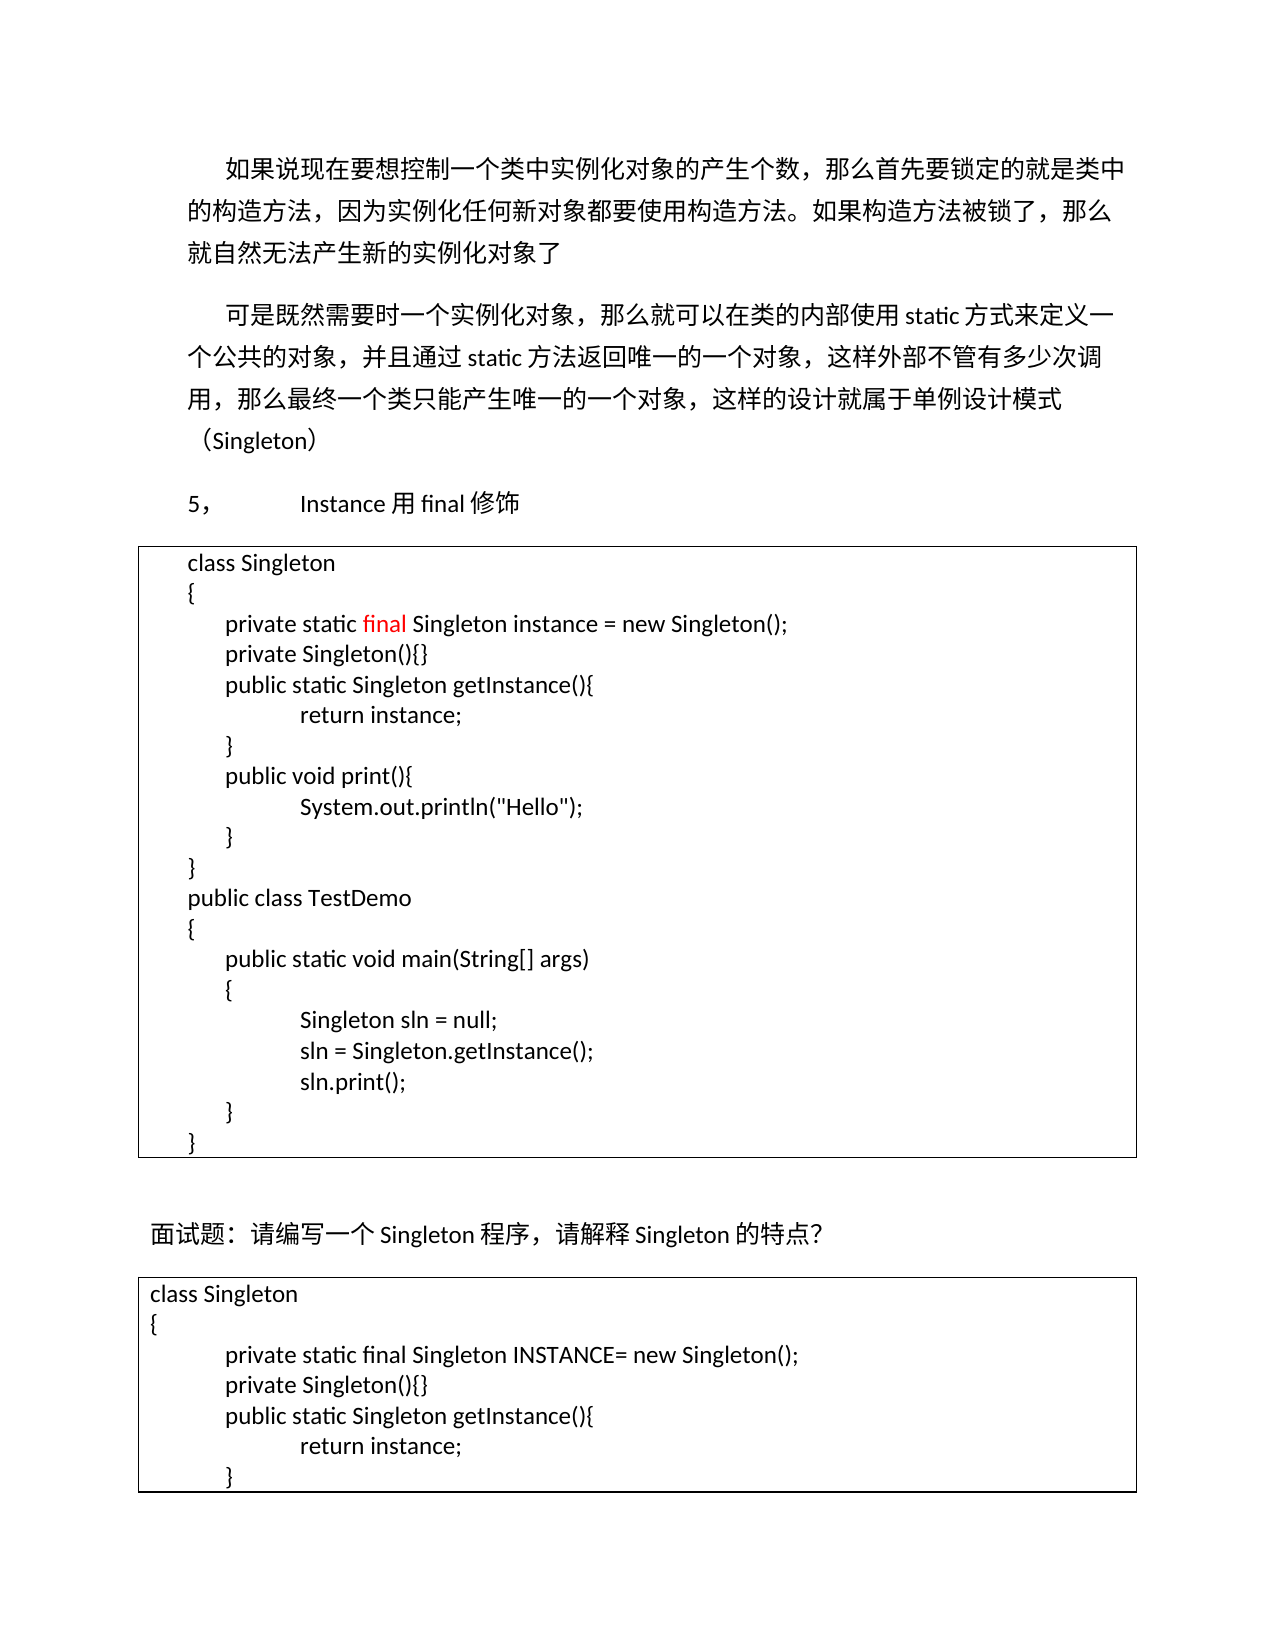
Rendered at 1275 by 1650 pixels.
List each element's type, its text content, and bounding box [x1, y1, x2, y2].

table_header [139, 1278, 1136, 1491]
table_header class Singleton { private static final Singleton instance = new Singleton(); private Singleton(){} public static Singleton getInstance(){ return instance; } public void print(){ System.out.println("Hello"); } } public class TestDemo { public static void main(String[] args) { Singleton sln = null; sln = Singleton.getInstance(); sln.print(); } } [139, 547, 1136, 1157]
list Instance用final修饰 [187, 483, 1125, 519]
text 如果说现在要想控制一个类中实例化对象的产生个数，那么首先要锁定的就是类中的构造方法，因为实例化任何新对象都要使用构造方法。如果构造方法被锁了，那么就自然无法产生新的实例化对象了 [187, 150, 1125, 269]
text 可是既然需要时一个实例化对象，那么就可以在类的内部使用static方式来定义一个公共的对象，并且通过static方法返回唯一的一个对象，这样外部不管有多少次调用，那么最终一个类只能产生唯一的一个对象，这样的设计就属于单例设计模式（Singleton） [187, 296, 1125, 457]
text 面试题：请编写一个Singleton程序，请解释Singleton的特点？ [150, 1214, 1125, 1250]
